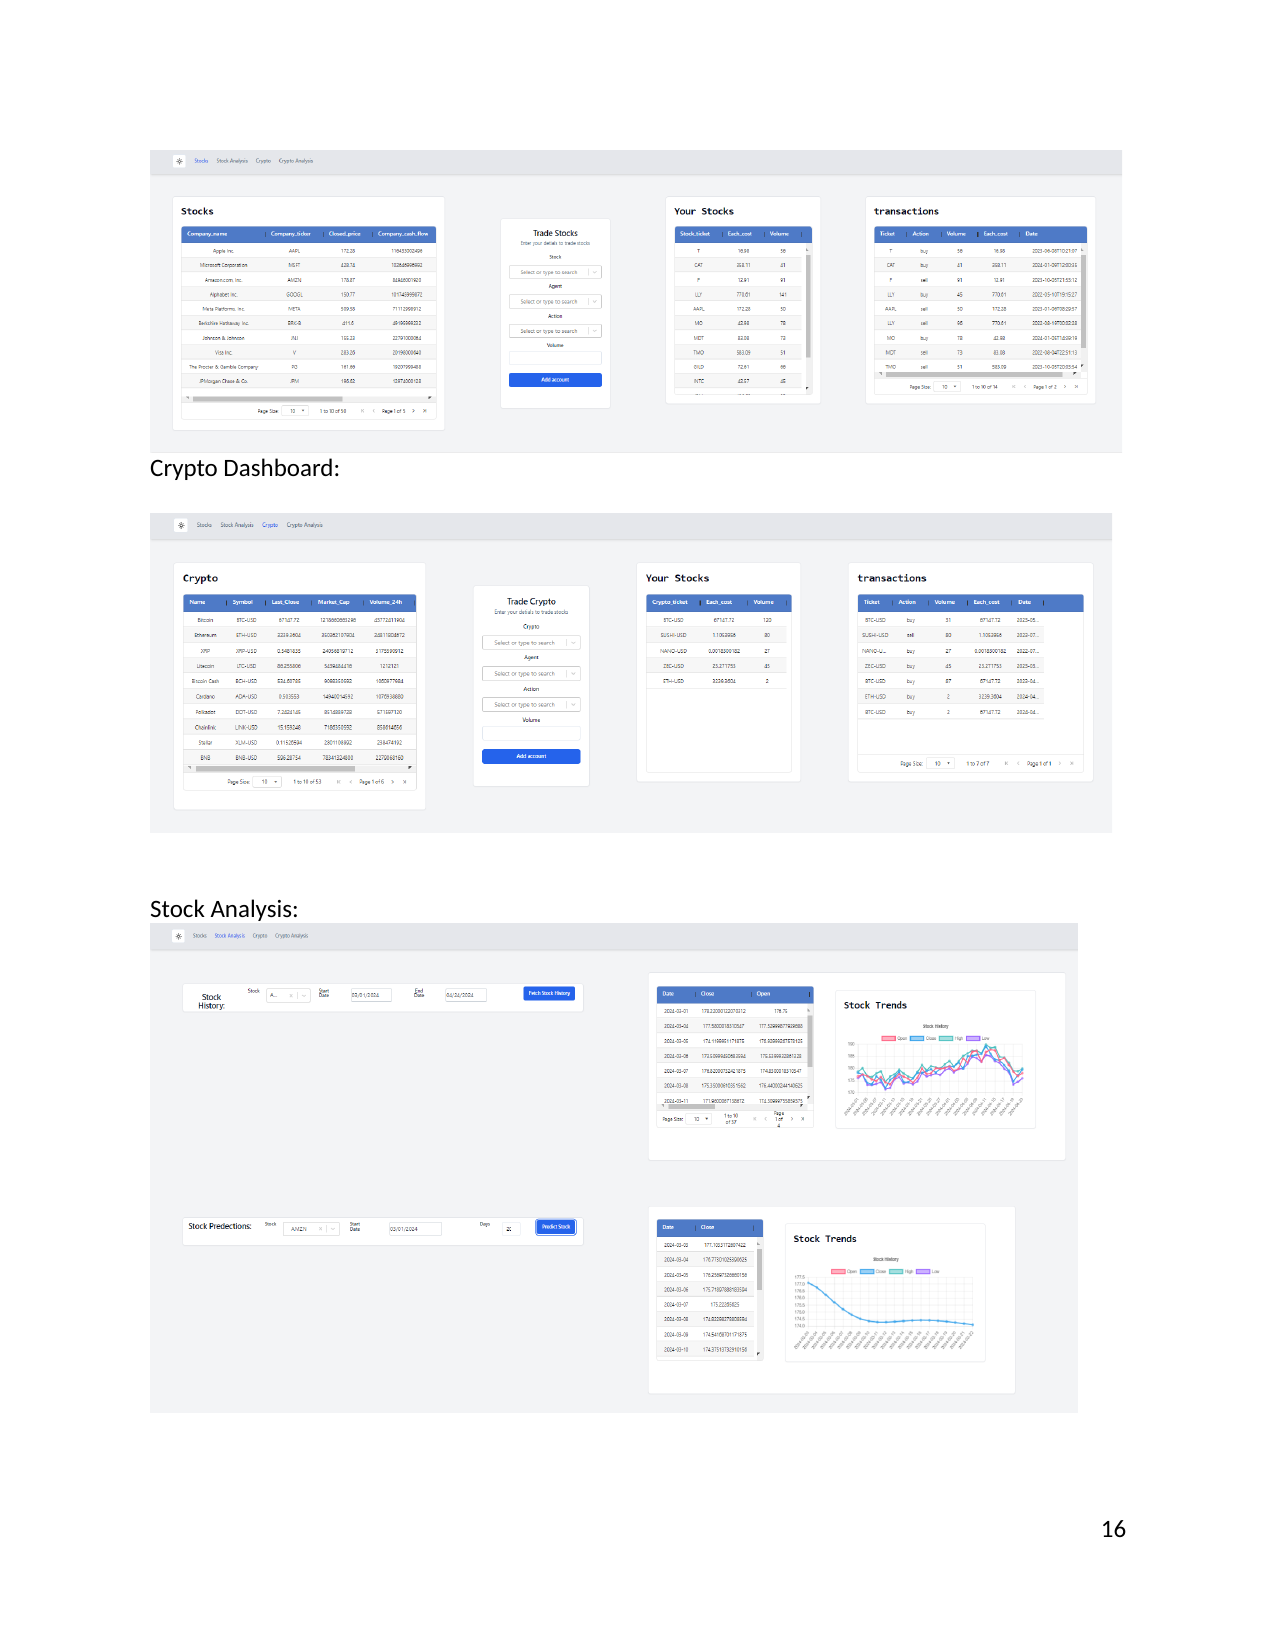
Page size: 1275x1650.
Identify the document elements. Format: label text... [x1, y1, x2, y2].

text Stock Analysis: [150, 893, 1125, 924]
text Crypto Dashboard: [150, 452, 1125, 483]
picture [150, 923, 1078, 1413]
picture [150, 513, 1113, 833]
picture [150, 150, 1123, 453]
